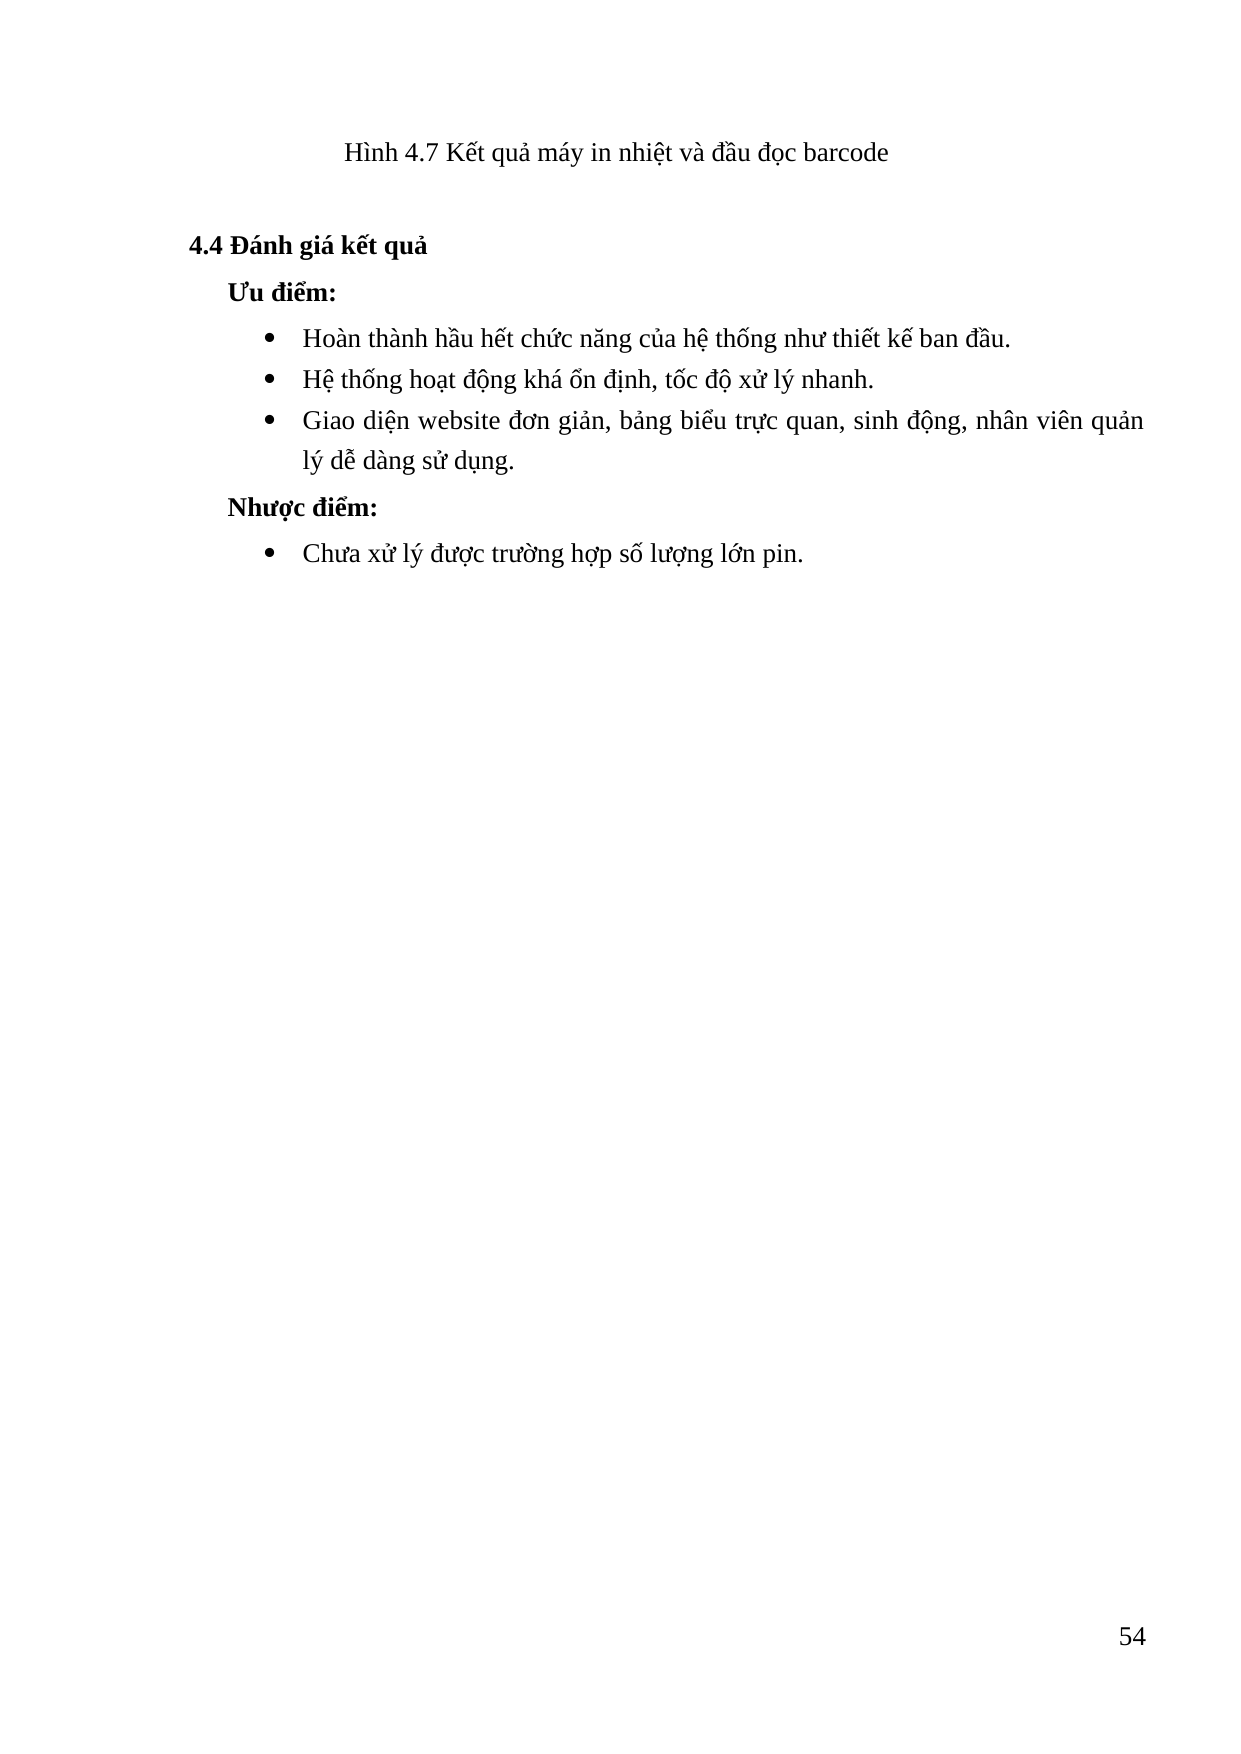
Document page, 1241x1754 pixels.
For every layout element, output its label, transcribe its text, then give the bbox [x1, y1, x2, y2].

text Nhược điểm: [189, 491, 1146, 522]
text Ưu điểm: [189, 276, 1146, 307]
list Chưa xử lý được trường hợp số lượng lớn pin. [265, 538, 1146, 569]
list Hoàn thành hầu hết chức năng của hệ thống như thiết kế ban đầu. [265, 322, 1146, 354]
list Hệ thống hoạt động khá ổn định, tốc độ xử lý nhanh. [265, 363, 1146, 394]
subtitle Đánh giá kết quả [189, 229, 1146, 260]
subtitle Kết quả máy in nhiệt và đầu đọc barcode [189, 136, 1146, 167]
list Giao diện website đơn giản, bảng biểu trực quan, sinh động, nhân viên quản lý dễ dàng sử dụng. [265, 404, 1146, 475]
